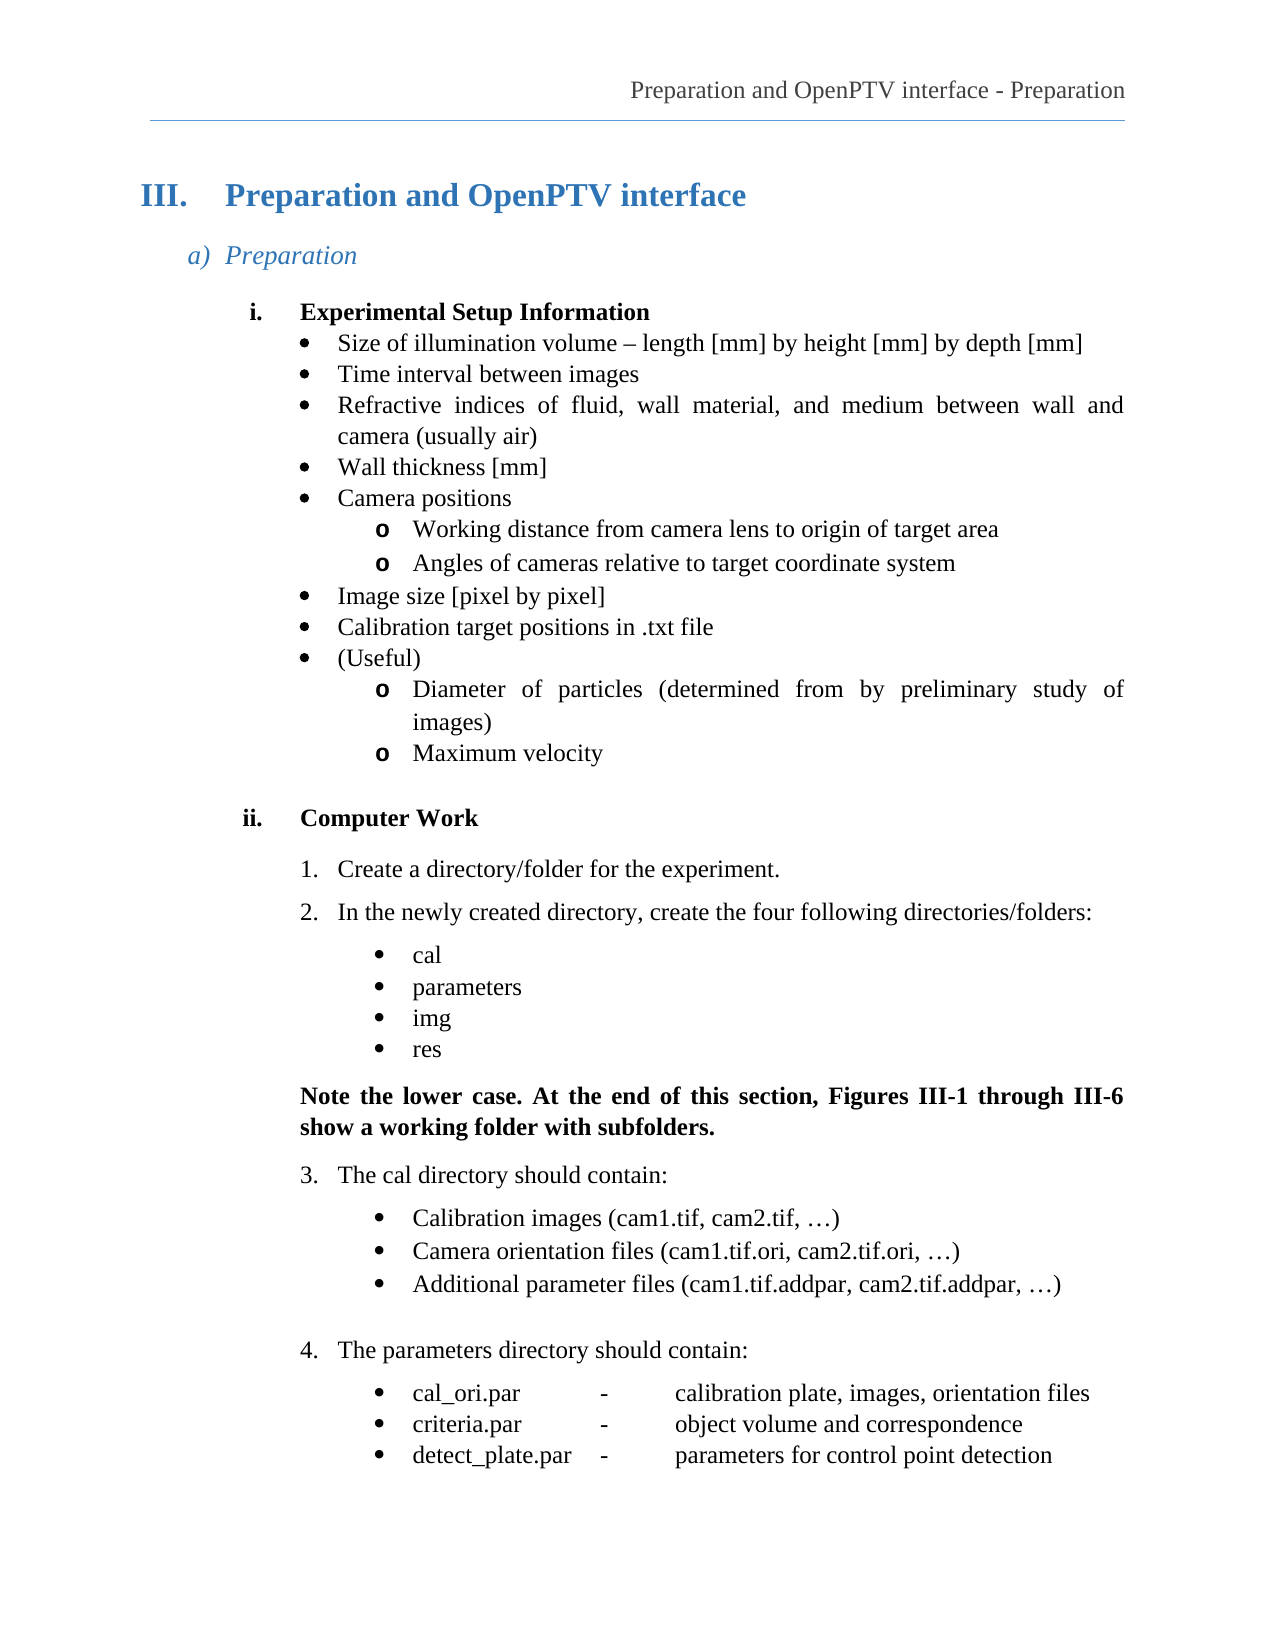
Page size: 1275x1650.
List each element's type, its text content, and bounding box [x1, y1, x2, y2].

list cal [375, 941, 1125, 969]
list Camera positions [300, 483, 1125, 512]
list Wall thickness [mm] [300, 452, 1125, 481]
list cal_ori.par - calibration plate, images, orientation files [375, 1378, 1125, 1407]
list Refractive indices of fluid, wall material, and medium between wall and camera (usually air) [300, 390, 1125, 450]
list In the newly created directory, create the four following directories/folders: [300, 897, 1125, 926]
list Calibration target positions in .txt file [300, 612, 1125, 641]
subtitle Preparation [187, 239, 1125, 270]
list The cal directory should contain: [300, 1160, 1125, 1189]
list Calibration images (cam1.tif, cam2.tif, …) [375, 1203, 1125, 1232]
list Camera orientation files (cam1.tif.ori, cam2.tif.ori, …) [375, 1236, 1125, 1265]
list Image size [pixel by pixel] [300, 581, 1125, 610]
list Working distance from camera lens to origin of target area [375, 514, 1125, 545]
list Additional parameter files (cam1.tif.addpar, cam2.tif.addpar, …) [375, 1269, 1125, 1298]
list The parameters directory should contain: [300, 1335, 1125, 1364]
list Maximum velocity [375, 738, 1125, 769]
list res [375, 1034, 1125, 1062]
list Diameter of particles (determined from by preliminary study of images) [375, 674, 1125, 736]
list Computer Work [262, 803, 1125, 831]
list Time interval between images [300, 359, 1125, 388]
list parameters [375, 972, 1125, 1000]
subtitle Preparation and OpenPTV interface [187, 175, 1125, 213]
list Experimental Setup Information [262, 297, 1125, 326]
list img [375, 1003, 1125, 1031]
text Note the lower case. At the end of this section, Figures III-1 through III-6 show a working folder with subfolders. [300, 1081, 1125, 1141]
list Size of illumination volume – length [mm] by height [mm] by depth [mm] [300, 328, 1125, 357]
list (Useful) [300, 643, 1125, 672]
list Angles of cameras relative to target coordinate system [375, 548, 1125, 579]
list detect_plate.par - parameters for control point detection [375, 1441, 1125, 1469]
list Create a directory/folder for the experiment. [300, 854, 1125, 883]
list criteria.par - object volume and correspondence [375, 1409, 1125, 1438]
